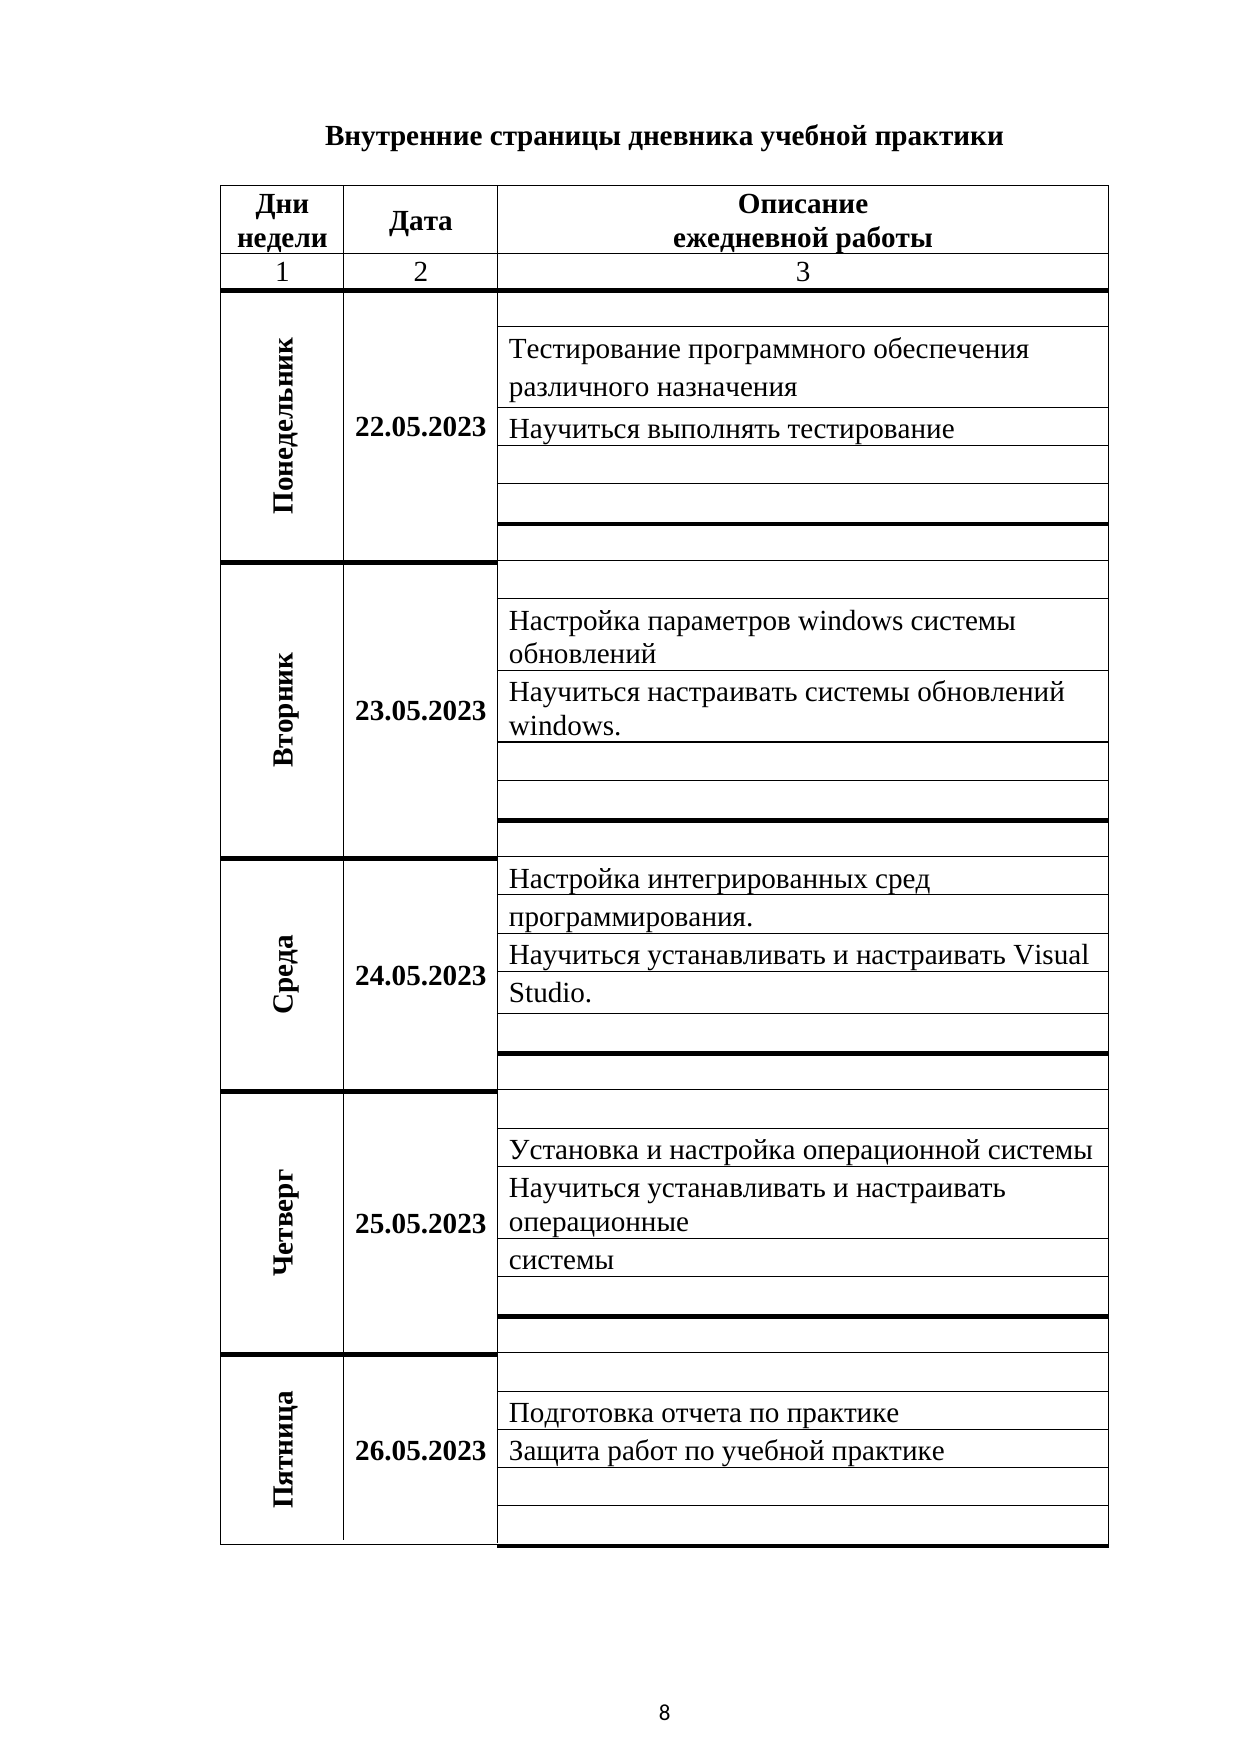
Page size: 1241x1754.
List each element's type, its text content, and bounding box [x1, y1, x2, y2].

table_cell [498, 781, 1108, 818]
table_cell [498, 823, 1108, 856]
table_cell Подготовка отчета по практике [498, 1392, 1108, 1429]
table_cell [498, 1506, 1108, 1543]
table_cell 3 [498, 254, 1108, 288]
table_cell Установка и настройка операционной системы [498, 1129, 1108, 1166]
text Внутренние страницы дневника учебной практики [177, 118, 1152, 152]
table_cell 1 [221, 254, 343, 288]
table_cell [498, 1014, 1108, 1051]
table_cell Понедельник [221, 293, 343, 560]
table_cell [498, 446, 1108, 483]
table_cell 23.05.2023 [344, 565, 497, 856]
table_cell [498, 293, 1108, 326]
table_header Дата [344, 186, 497, 253]
table_cell Studio. [498, 972, 1108, 1013]
table_cell 2 [344, 254, 497, 288]
table_cell 25.05.2023 [344, 1094, 497, 1352]
table_cell Вторник [221, 565, 343, 856]
table_cell Научиться устанавливать и настраивать Visual [498, 934, 1108, 971]
table_cell [498, 1277, 1108, 1314]
table_cell Научиться настраивать системы обновлений windows. [498, 671, 1108, 741]
table_cell [498, 1468, 1108, 1505]
table_cell Научиться выполнять тестирование [498, 408, 1108, 445]
table_cell Четверг [221, 1094, 343, 1352]
table_cell [498, 1319, 1108, 1352]
table_cell [498, 1353, 1108, 1391]
table_cell 22.05.2023 [344, 293, 497, 560]
table_cell Тестирование программного обеспечения различного назначения [498, 327, 1108, 407]
table_cell Среда [221, 861, 343, 1089]
table_cell 24.05.2023 [344, 861, 497, 1089]
table_cell [498, 526, 1108, 560]
table_header Описание ежедневной работы [498, 186, 1108, 253]
table_cell [498, 484, 1108, 521]
table_cell системы [498, 1239, 1108, 1276]
table_cell [498, 561, 1108, 598]
table_cell Настройка параметров windows системы обновлений [498, 599, 1108, 670]
table_cell [498, 1056, 1108, 1089]
table_cell Пятница [221, 1357, 344, 1543]
table_cell Научиться устанавливать и настраивать операционные [498, 1167, 1108, 1238]
table_cell 26.05.2023 [344, 1357, 497, 1543]
table_cell [498, 743, 1108, 780]
table_header Дни недели [221, 186, 343, 253]
table_cell Защита работ по учебной практике [498, 1430, 1108, 1467]
table_cell [498, 1090, 1108, 1128]
table_cell Настройка интегрированных сред [498, 857, 1108, 894]
table_cell программирования. [498, 895, 1108, 933]
